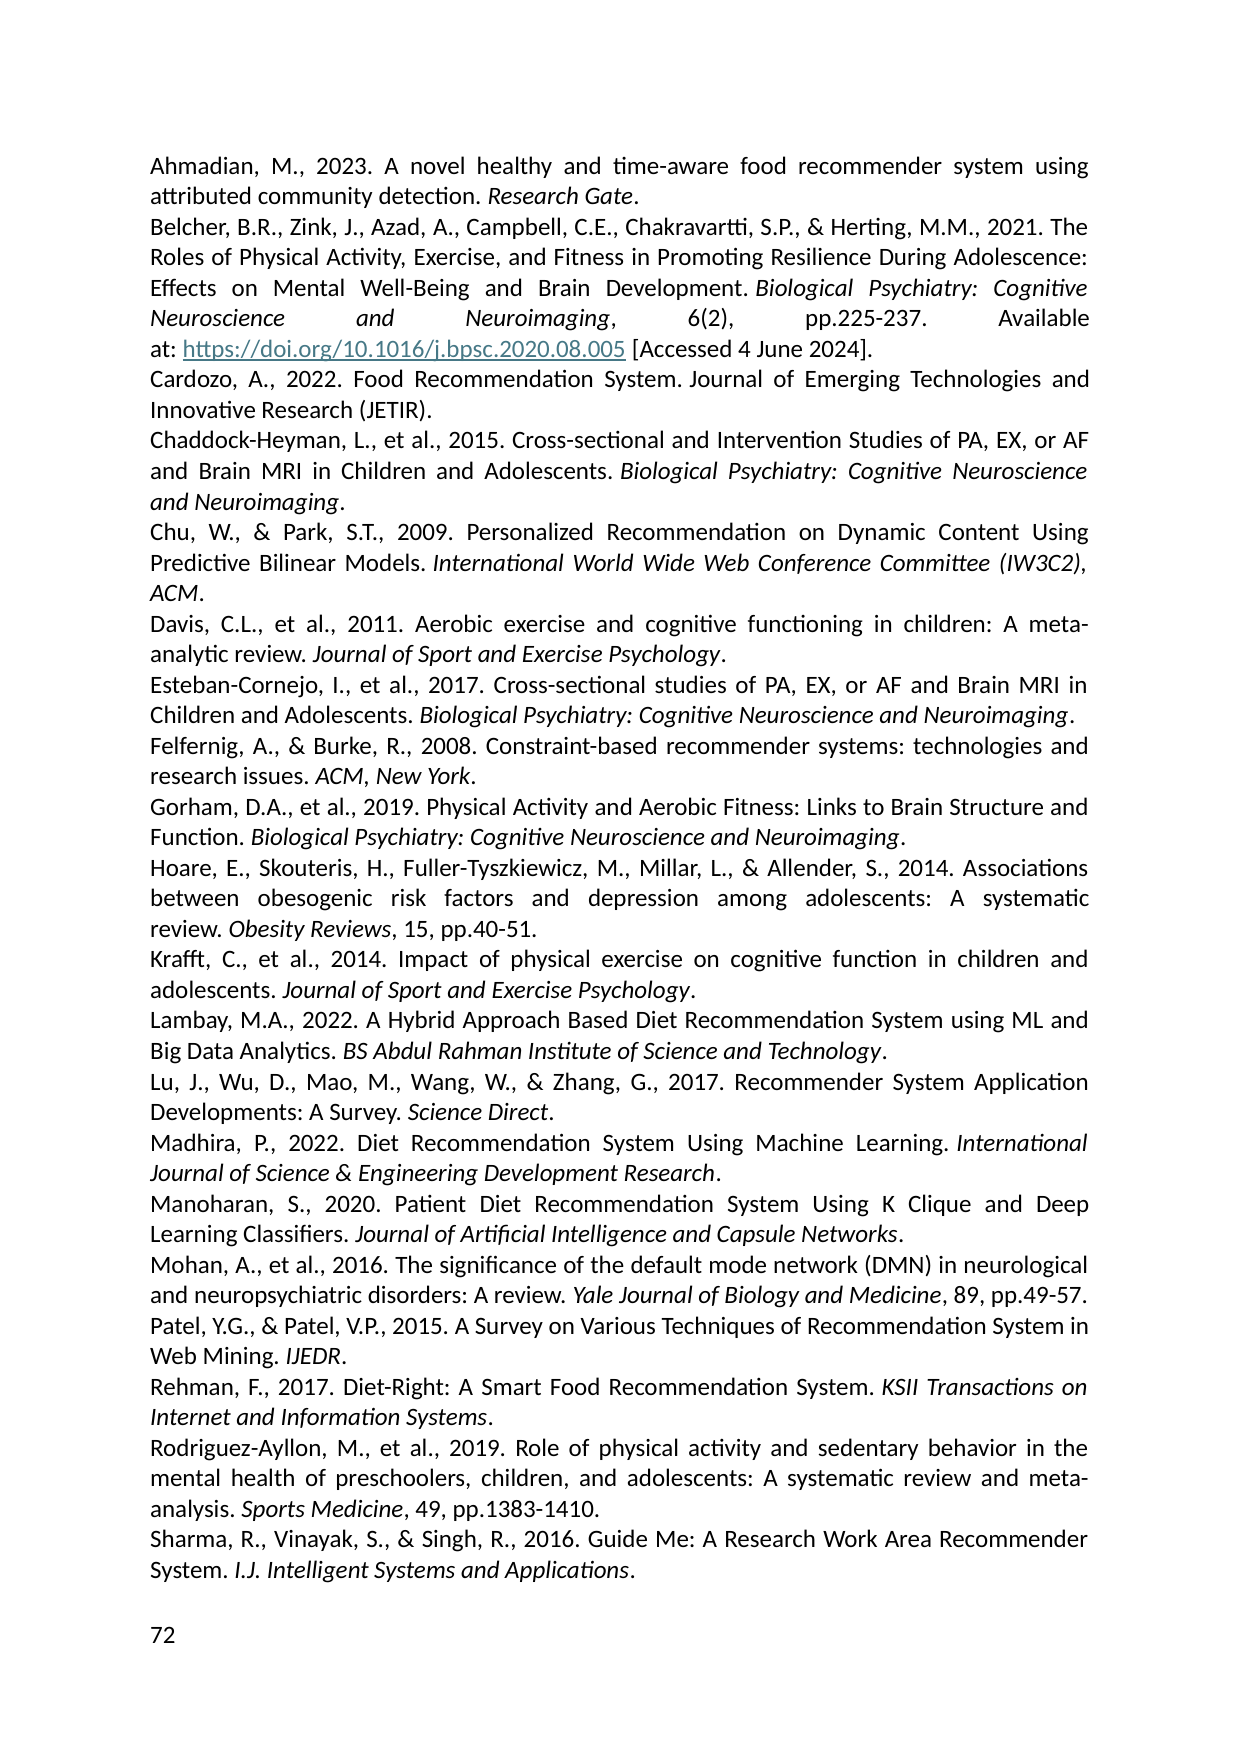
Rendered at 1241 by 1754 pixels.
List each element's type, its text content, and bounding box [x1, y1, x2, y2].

text Hoare, E., Skouteris, H., Fuller-Tyszkiewicz, M., Millar, L., & Allender, S., 2014. Associations between obesogenic risk factors and depression among adolescents: A systematic review. Obesity Reviews, 15, pp.40-51. [150, 852, 1090, 943]
text Lambay, M.A., 2022. A Hybrid Approach Based Diet Recommendation System using ML and Big Data Analytics. BS Abdul Rahman Institute of Science and Technology. [150, 1004, 1090, 1066]
text Lu, J., Wu, D., Mao, M., Wang, W., & Zhang, G., 2017. Recommender System Application Developments: A Survey. Science Direct. [150, 1066, 1090, 1127]
text Esteban-Cornejo, I., et al., 2017. Cross-sectional studies of PA, EX, or AF and Brain MRI in Children and Adolescents. Biological Psychiatry: Cognitive Neuroscience and Neuroimaging. [150, 669, 1090, 730]
text Chu, W., & Park, S.T., 2009. Personalized Recommendation on Dynamic Content Using Predictive Bilinear Models. International World Wide Web Conference Committee (IW3C2), ACM. [150, 516, 1090, 608]
text Manoharan, S., 2020. Patient Diet Recommendation System Using K Clique and Deep Learning Classifiers. Journal of Artificial Intelligence and Capsule Networks. [150, 1188, 1090, 1249]
text Madhira, P., 2022. Diet Recommendation System Using Machine Learning. International Journal of Science & Engineering Development Research. [150, 1127, 1090, 1188]
text Rehman, F., 2017. Diet-Right: A Smart Food Recommendation System. KSII Transactions on Internet and Information Systems. [150, 1371, 1090, 1432]
text Rodriguez-Ayllon, M., et al., 2019. Role of physical activity and sedentary behavior in the mental health of preschoolers, children, and adolescents: A systematic review and meta-analysis. Sports Medicine, 49, pp.1383-1410. [150, 1432, 1090, 1523]
text Cardozo, A., 2022. Food Recommendation System. Journal of Emerging Technologies and Innovative Research (JETIR). [150, 364, 1090, 425]
text Gorham, D.A., et al., 2019. Physical Activity and Aerobic Fitness: Links to Brain Structure and Function. Biological Psychiatry: Cognitive Neuroscience and Neuroimaging. [150, 791, 1090, 852]
text Sharma, R., Vinayak, S., & Singh, R., 2016. Guide Me: A Research Work Area Recommender System. I.J. Intelligent Systems and Applications. [150, 1523, 1090, 1584]
text Patel, Y.G., & Patel, V.P., 2015. A Survey on Various Techniques of Recommendation System in Web Mining. IJEDR. [150, 1310, 1090, 1371]
text Davis, C.L., et al., 2011. Aerobic exercise and cognitive functioning in children: A meta-analytic review. Journal of Sport and Exercise Psychology. [150, 608, 1090, 669]
text Ahmadian, M., 2023. A novel healthy and time-aware food recommender system using attributed community detection. Research Gate. [150, 150, 1090, 211]
text Krafft, C., et al., 2014. Impact of physical exercise on cognitive function in children and adolescents. Journal of Sport and Exercise Psychology. [150, 943, 1090, 1004]
text Mohan, A., et al., 2016. The significance of the default mode network (DMN) in neurological and neuropsychiatric disorders: A review. Yale Journal of Biology and Medicine, 89, pp.49-57. [150, 1249, 1090, 1310]
text Chaddock-Heyman, L., et al., 2015. Cross-sectional and Intervention Studies of PA, EX, or AF and Brain MRI in Children and Adolescents. Biological Psychiatry: Cognitive Neuroscience and Neuroimaging. [150, 425, 1090, 516]
text Belcher, B.R., Zink, J., Azad, A., Campbell, C.E., Chakravartti, S.P., & Herting, M.M., 2021. The Roles of Physical Activity, Exercise, and Fitness in Promoting Resilience During Adolescence: Effects on Mental Well-Being and Brain Development. Biological Psychiatry: Cognitive Neuroscience and Neuroimaging, 6(2), pp.225-237. Available at: https://doi.org/10.1016/j.bpsc.2020.08.005 [Accessed 4 June 2024]. [150, 211, 1090, 364]
text Felfernig, A., & Burke, R., 2008. Constraint-based recommender systems: technologies and research issues. ACM, New York. [150, 730, 1090, 791]
